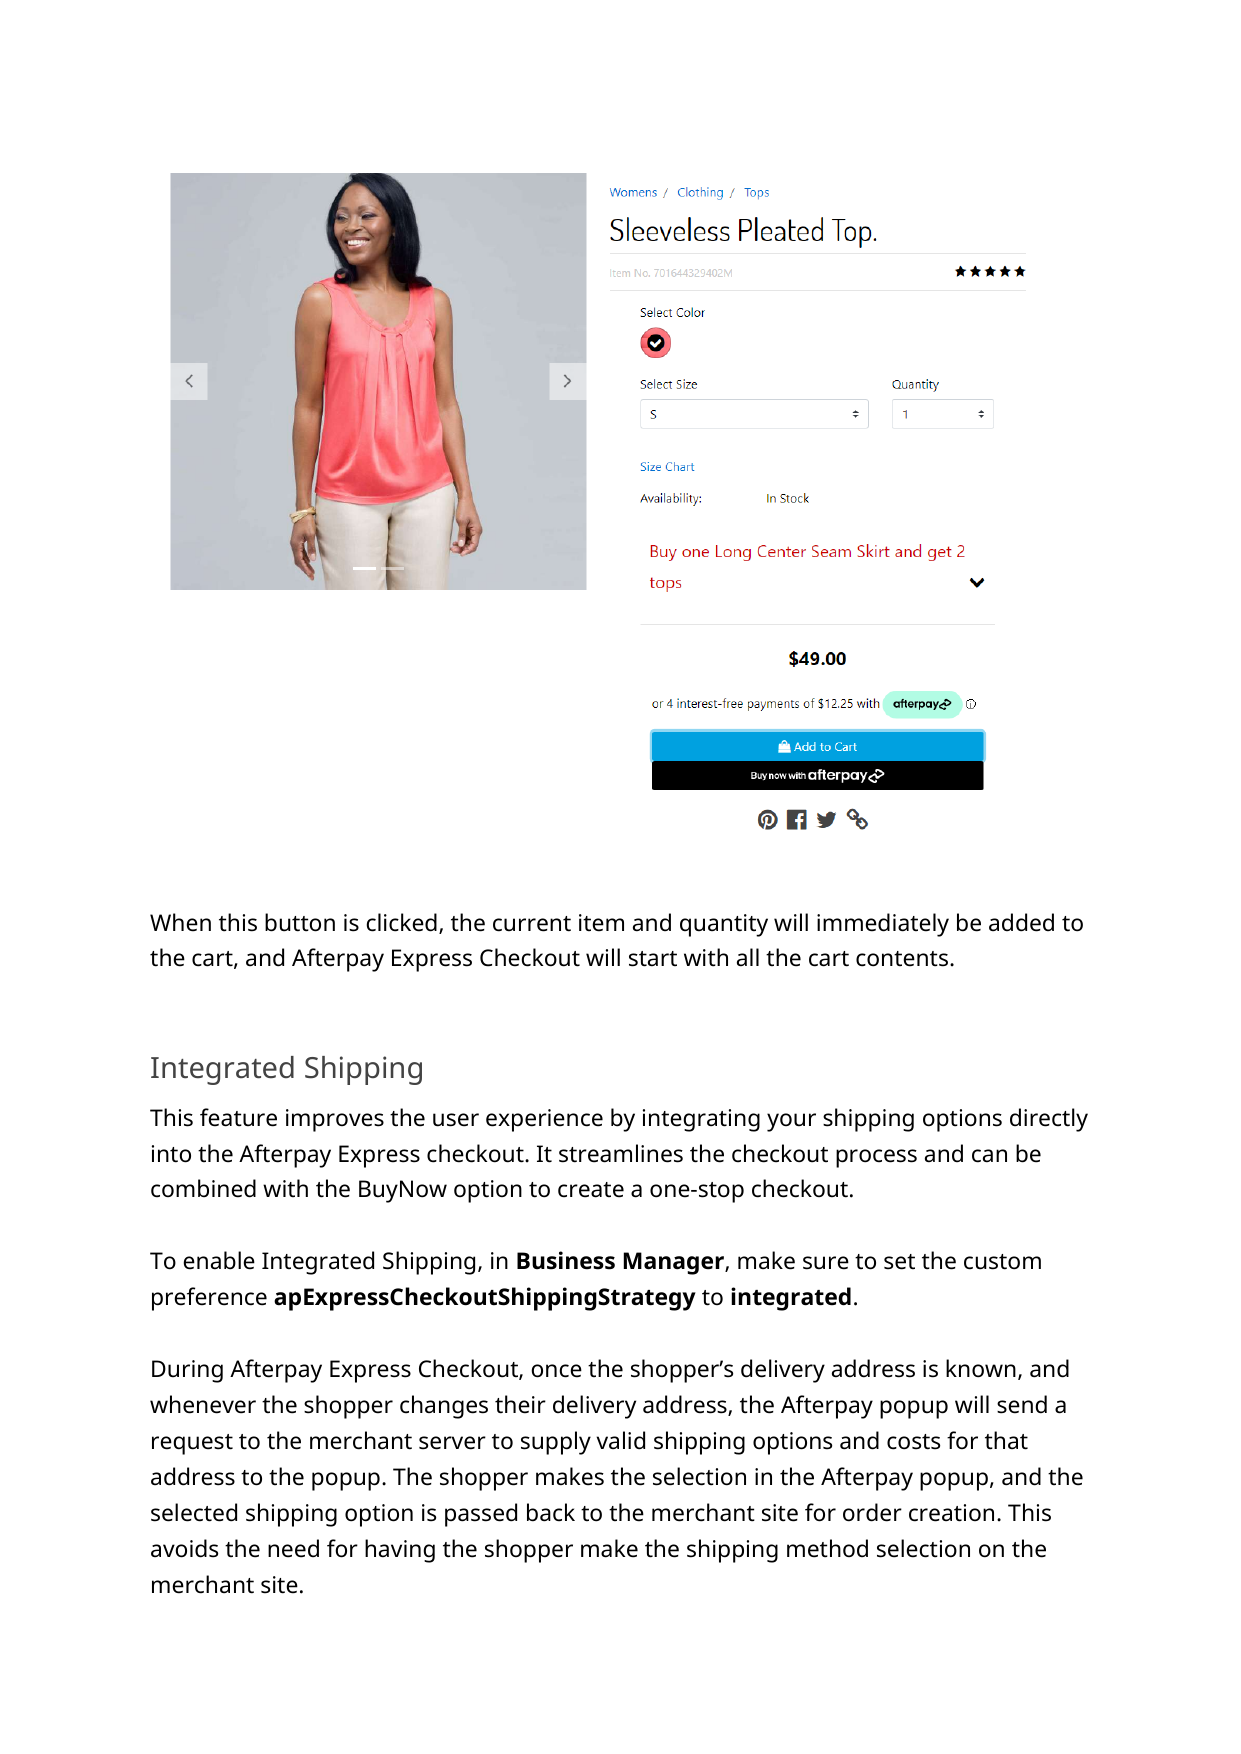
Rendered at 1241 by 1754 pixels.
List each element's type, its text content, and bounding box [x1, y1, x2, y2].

text This feature improves the user experience by integrating your shipping options directly into the Afterpay Express checkout. It streamlines the checkout process and can be combined with the BuyNow option to create a one-stop checkout. To enable Integrated Shipping, in Business Manager, make sure to set the custom preference apExpressCheckoutShippingStrategy to integrated. [150, 1102, 1090, 1312]
text When this button is clicked, the current item and quantity will immediately be added to the cart, and Afterpay Express Checkout will start with all the cart contents. [150, 906, 1090, 974]
subtitle Integrated Shipping [150, 1048, 1090, 1087]
picture [150, 150, 1091, 867]
text During Afterpay Express Checkout, once the shopper’s delivery address is known, and whenever the shopper changes their delivery address, the Afterpay popup will send a request to the merchant server to supply valid shipping options and costs for that address to the popup. The shopper makes the selection in the Afterpay popup, and the selected shipping option is passed back to the merchant site for order creation. This avoids the need for having the shopper make the shipping method selection on the merchant site. [150, 1353, 1090, 1600]
